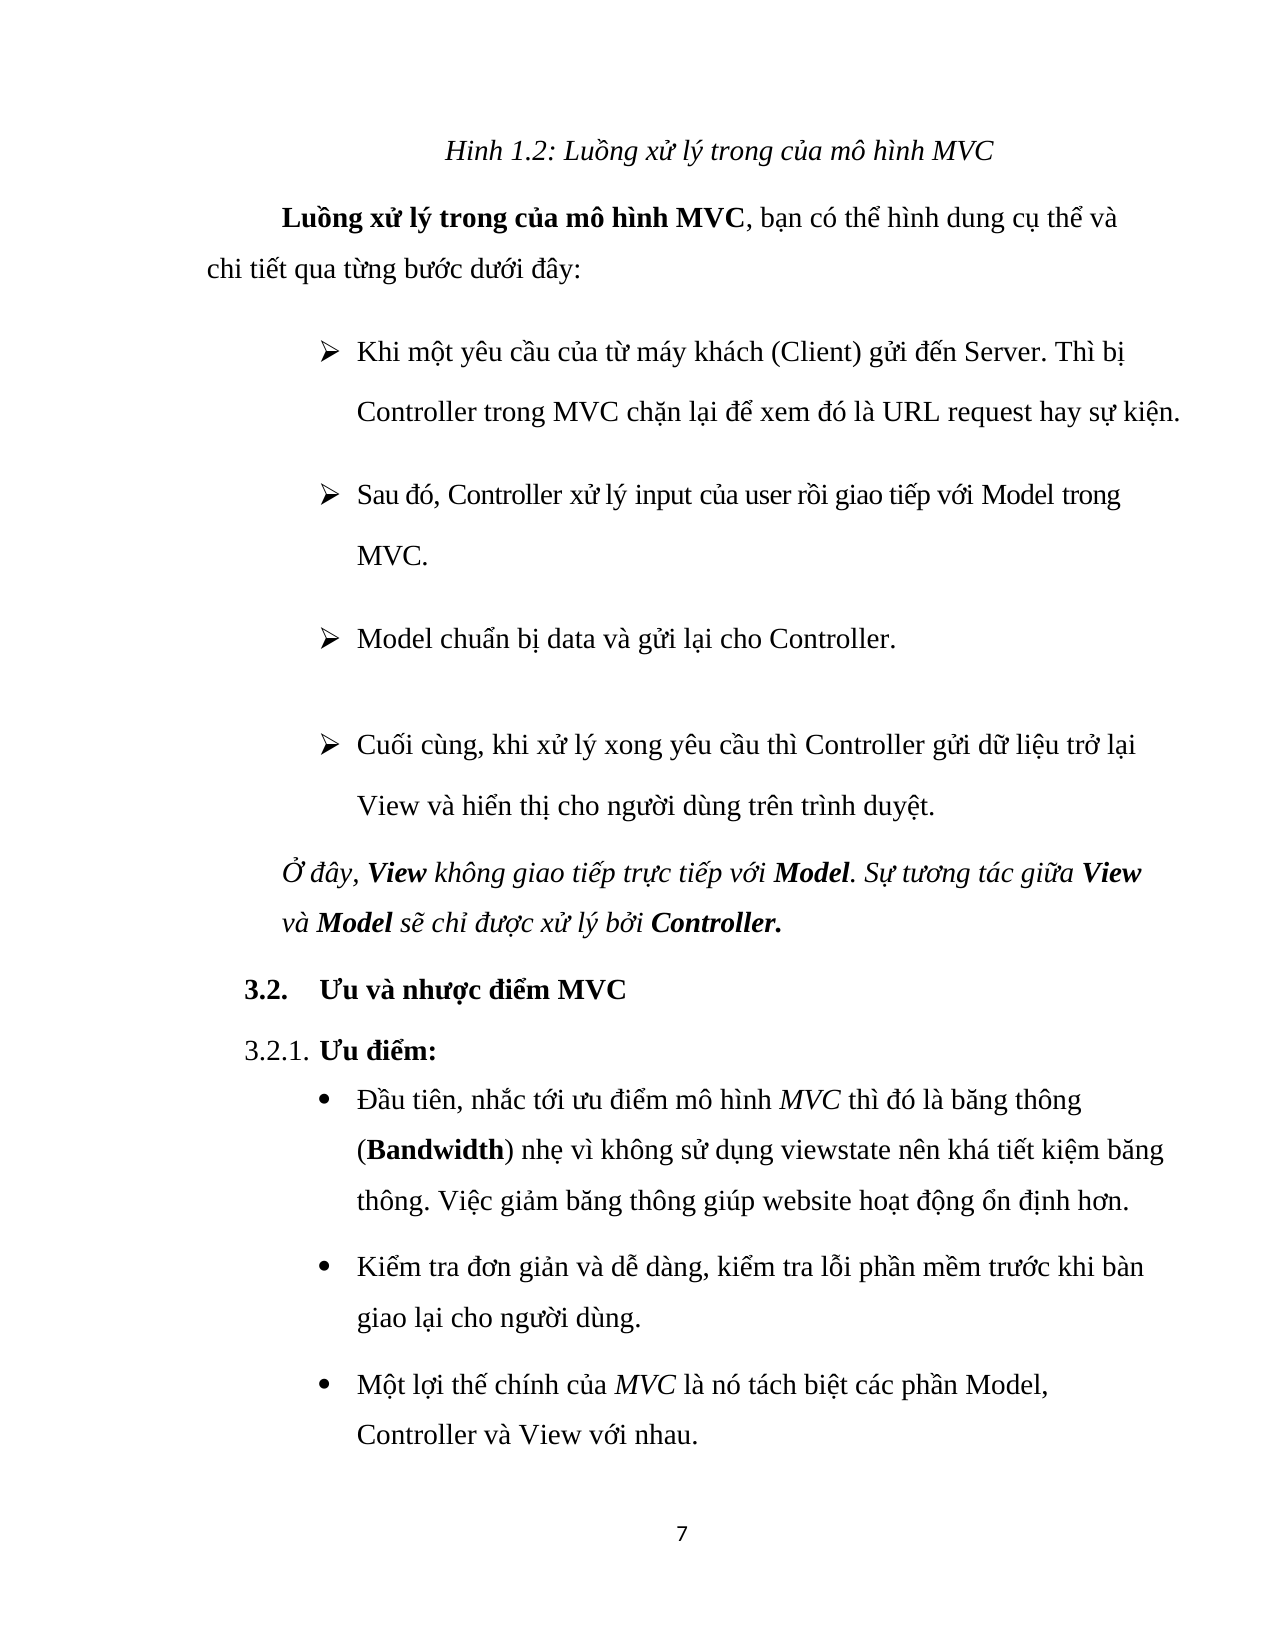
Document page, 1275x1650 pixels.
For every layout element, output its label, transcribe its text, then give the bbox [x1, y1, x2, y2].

subtitle Ưu và nhược điểm MVC [244, 972, 1157, 1006]
list Sau đó, Controller xử lý input của user rồi giao tiếp với Model trong MVC. [319, 461, 1152, 571]
text Hinh 1.2: Luồng xử lý trong của mô hình MVC [282, 133, 1157, 167]
list Khi một yêu cầu của từ máy khách (Client) gửi đến Server. Thì bị Controller trong MVC chặn lại để xem đó là URL request hay sự kiện. [319, 318, 1182, 428]
text Ở đây, View không giao tiếp trực tiếp với Model. Sự tương tác giữa View và Model sẽ chỉ được xử lý bởi Controller. [282, 855, 1157, 939]
text Luồng xử lý trong của mô hình MVC, bạn có thể hình dung cụ thể và chi tiết qua từng bước dưới đây: [207, 201, 1157, 284]
list Một lợi thế chính của MVC là nó tách biệt các phần Model, Controller và View với nhau. [319, 1367, 1157, 1451]
list Kiểm tra đơn giản và dễ dàng, kiểm tra lỗi phần mềm trước khi bàn giao lại cho người dùng. [319, 1249, 1157, 1333]
list Model chuẩn bị data và gửi lại cho Controller. [319, 605, 1157, 665]
list Cuối cùng, khi xử lý xong yêu cầu thì Controller gửi dữ liệu trở lại View và hiển thị cho người dùng trên trình duyệt. [319, 711, 1157, 821]
subtitle Ưu điểm: [244, 1033, 1157, 1067]
list Đầu tiên, nhắc tới ưu điểm mô hình MVC thì đó là băng thông (Bandwidth) nhẹ vì không sử dụng viewstate nên khá tiết kiệm băng thông. Việc giảm băng thông giúp website hoạt động ổn định hơn. [319, 1082, 1172, 1216]
